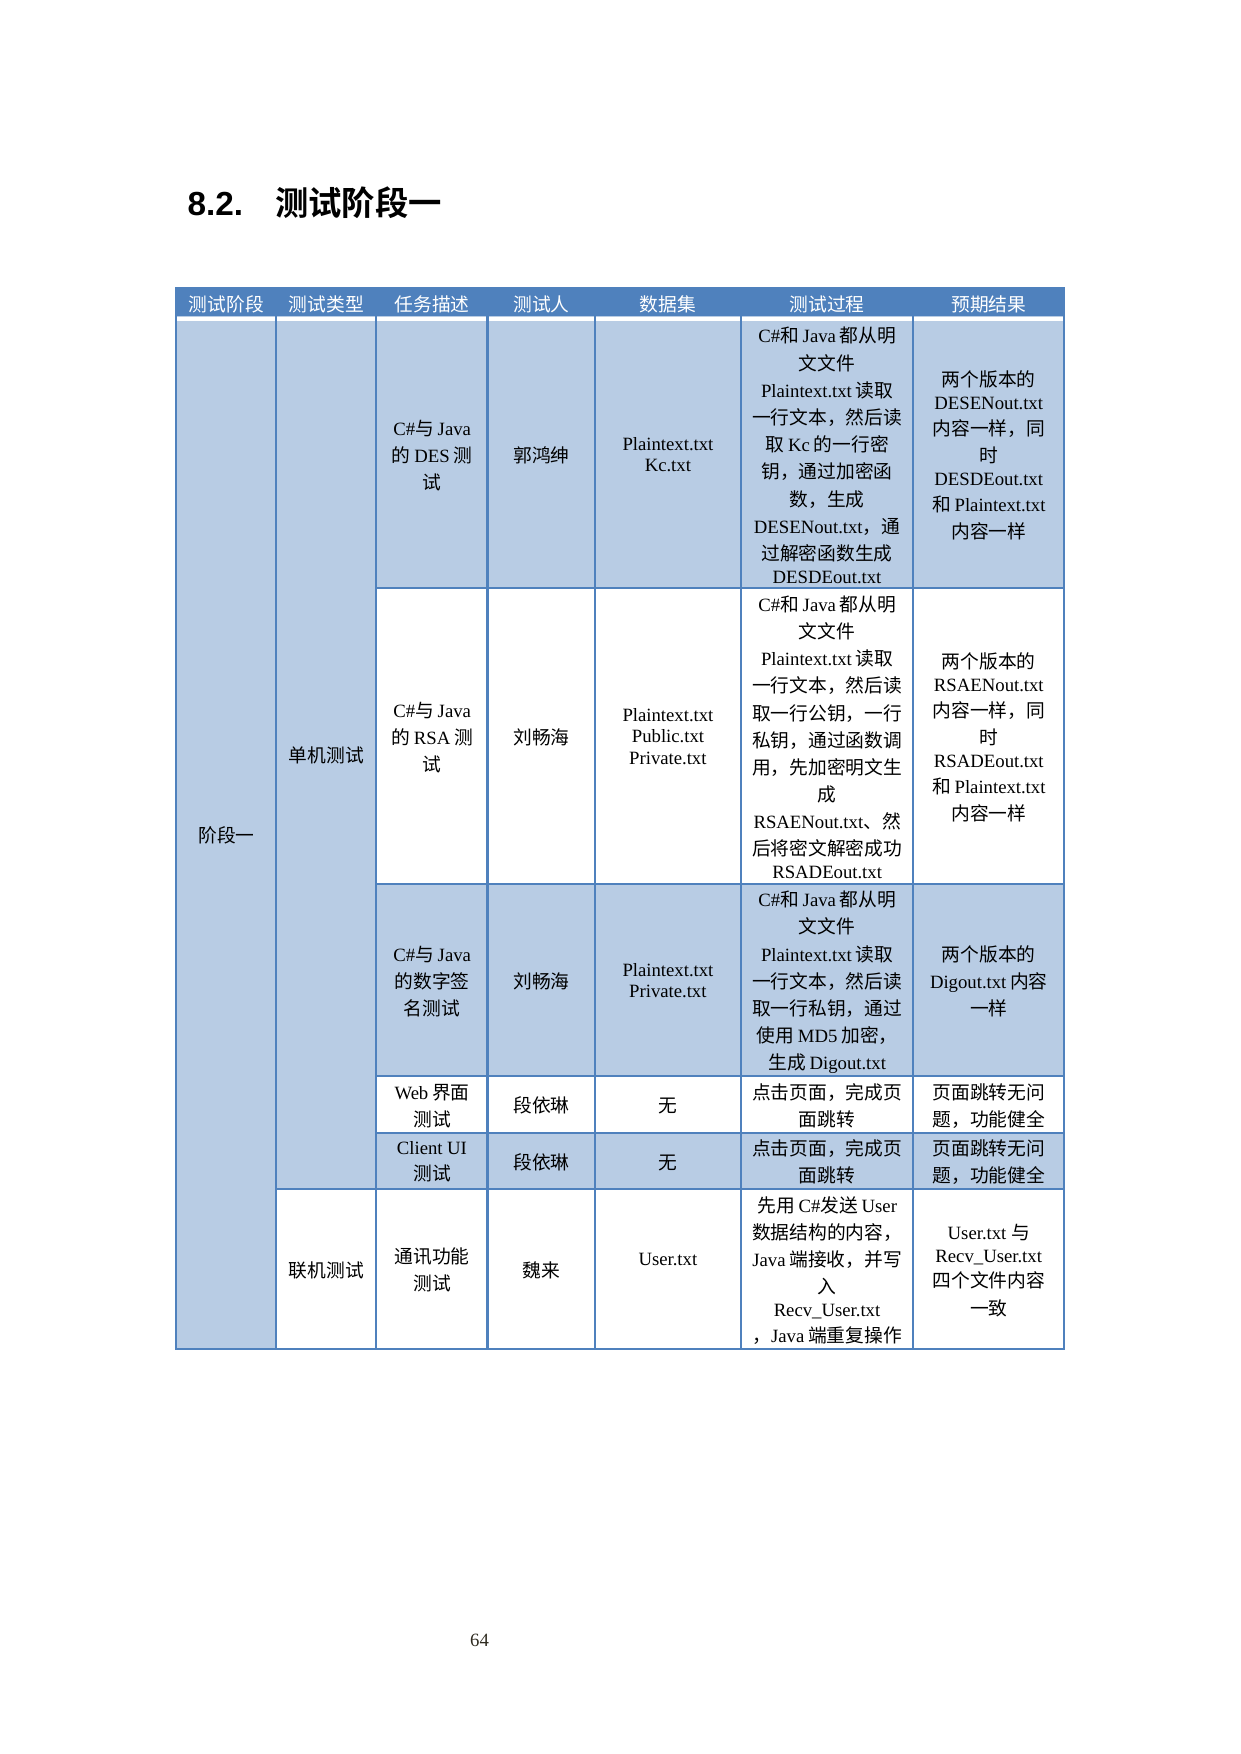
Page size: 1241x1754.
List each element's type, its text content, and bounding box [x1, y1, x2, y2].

table_cell 点击页面，完成页面跳转 [742, 1077, 912, 1132]
table_cell 两个版本的DESENout.txt内容一样，同时DESDEout.txt和Plaintext.txt 内容一样 [914, 321, 1063, 587]
table_cell C#与Java的DES测试 [377, 321, 486, 587]
table_cell 两个版本的RSAENout.txt内容一样，同时RSADEout.txt和Plaintext.txt 内容一样 [914, 589, 1063, 883]
table_cell Client UI测试 [377, 1134, 486, 1188]
table_cell 段依琳 [489, 1077, 594, 1132]
table_header 数据集 [596, 289, 740, 316]
table_cell Plaintext.txt Public.txt Private.txt [596, 589, 740, 883]
table_cell 刘畅海 [489, 589, 594, 883]
table_cell 通讯功能测试 [377, 1190, 486, 1348]
table_cell C#与Java的数字签名测试 [377, 885, 486, 1075]
table_header 测试阶段 [177, 289, 275, 316]
table_cell 阶段一 [177, 321, 275, 1348]
table_header 测试过程 [742, 289, 912, 316]
table_cell Plaintext.txt Kc.txt [596, 321, 740, 587]
table_cell 点击页面，完成页面跳转 [742, 1134, 912, 1188]
table_cell C#和Java都从明文文件Plaintext.txt读取一行文本，然后读取一行私钥，通过使用MD5加密，生成Digout.txt [742, 885, 912, 1075]
table_cell 段依琳 [489, 1134, 594, 1188]
table_header 测试人 [489, 289, 594, 316]
table_header 任务描述 [377, 289, 486, 316]
table_cell User.txt 与Recv_User.txt四个文件内容一致 [914, 1190, 1063, 1348]
table_cell 刘畅海 [489, 885, 594, 1075]
table_cell 郭鸿绅 [489, 321, 594, 587]
table_cell C#和Java都从明文文件Plaintext.txt读取一行文本，然后读取Kc的一行密钥，通过加密函数，生成DESENout.txt，通过解密函数生成DESDEout.txt [742, 321, 912, 587]
table_cell 联机测试 [277, 1190, 375, 1348]
table_cell 单机测试 [277, 321, 375, 1188]
table_cell 页面跳转无问题，功能健全 [914, 1134, 1063, 1188]
table_cell User.txt [596, 1190, 740, 1348]
table_cell C#和Java都从明文文件Plaintext.txt读取一行文本，然后读取一行公钥，一行私钥，通过函数调用，先加密明文生成RSAENout.txt、然后将密文解密成功RSADEout.txt [742, 589, 912, 883]
table_cell 魏来 [489, 1190, 594, 1348]
table_header 测试类型 [277, 289, 375, 316]
table_cell Plaintext.txt Private.txt [596, 885, 740, 1075]
subtitle 测试阶段一 [187, 177, 1053, 225]
table_cell Web界面测试 [377, 1077, 486, 1132]
table_cell 先用C#发送User数据结构的内容，Java端接收，并写入Recv_User.txt，Java端重复操作 [742, 1190, 912, 1348]
table_cell 无 [596, 1134, 740, 1188]
table_cell C#与Java的RSA测试 [377, 589, 486, 883]
table_cell 两个版本的Digout.txt内容一样 [914, 885, 1063, 1075]
table_cell 页面跳转无问题，功能健全 [914, 1077, 1063, 1132]
table_header 预期结果 [914, 289, 1063, 316]
table_cell 无 [596, 1077, 740, 1132]
